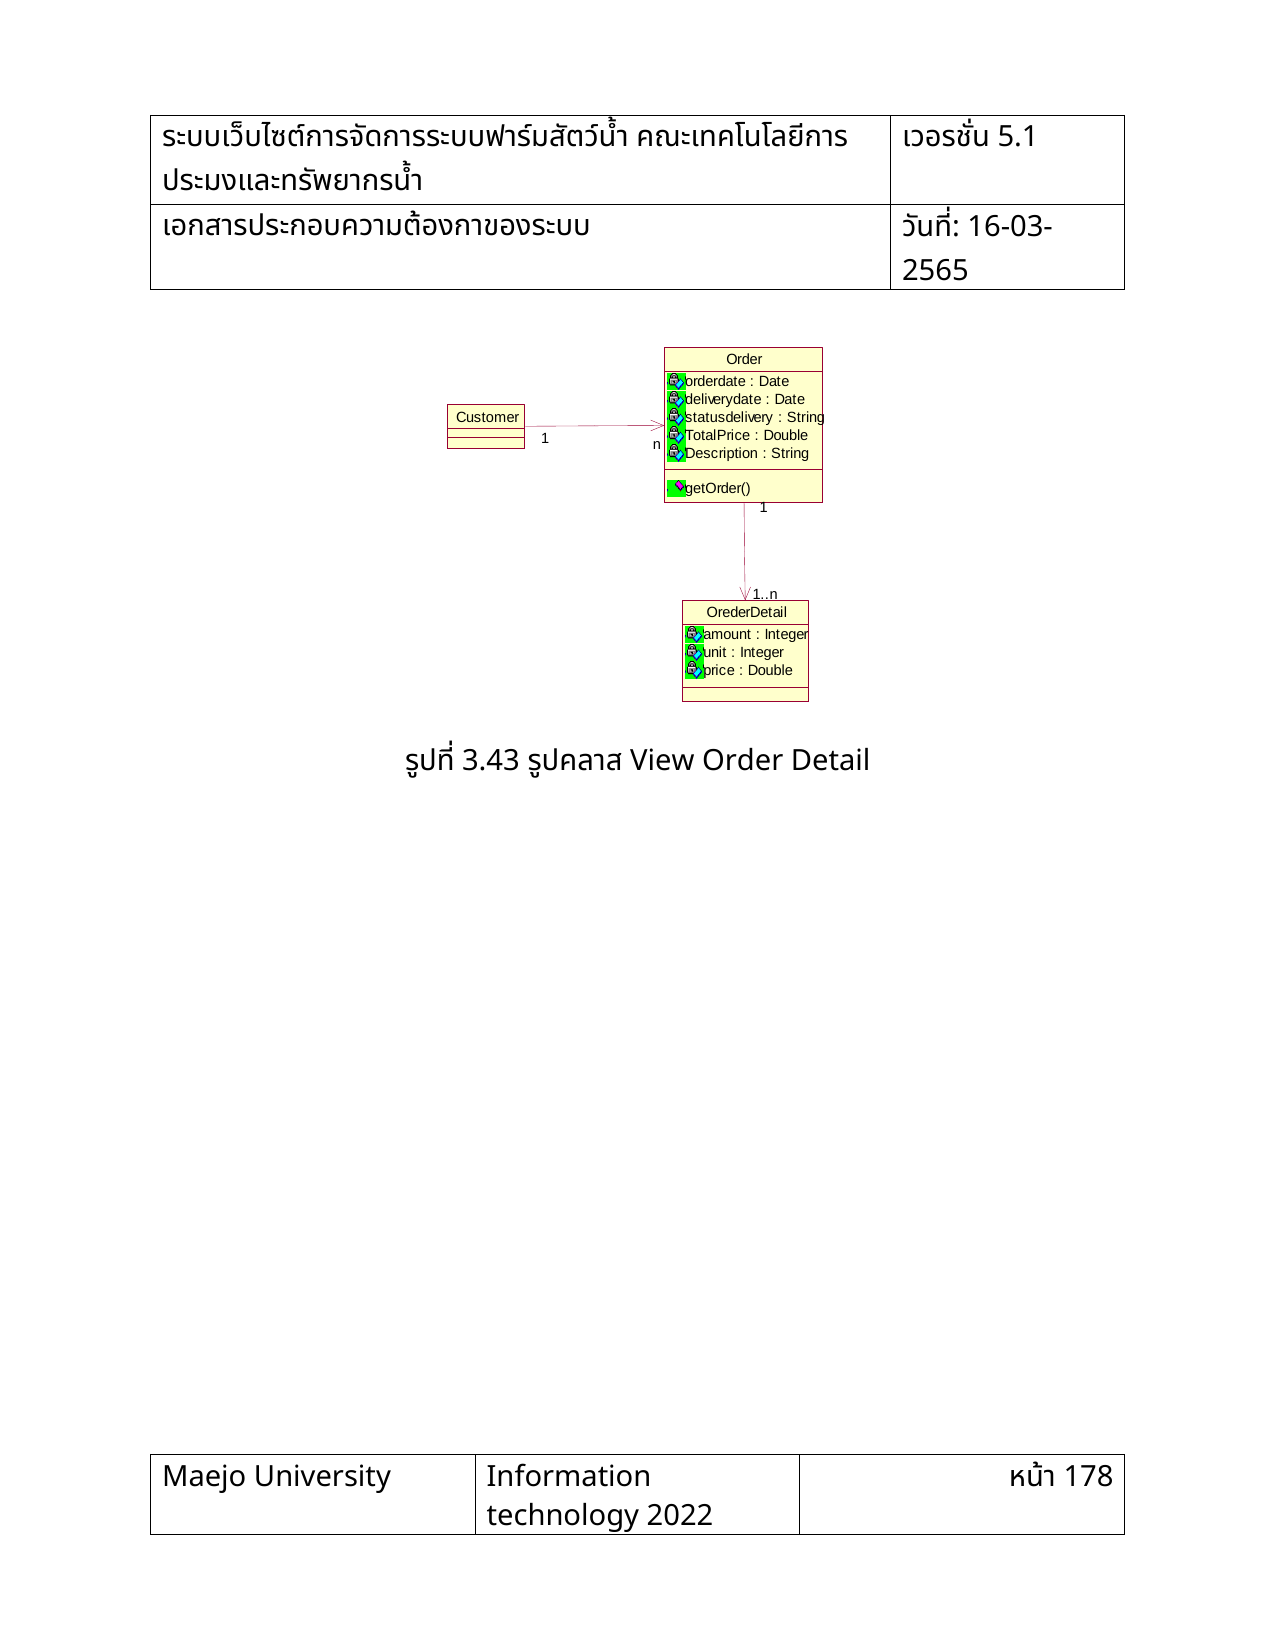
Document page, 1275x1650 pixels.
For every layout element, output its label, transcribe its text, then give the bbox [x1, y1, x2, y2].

text รูปที่ 3.43 รูปคลาส View Order Detail [150, 739, 1125, 783]
